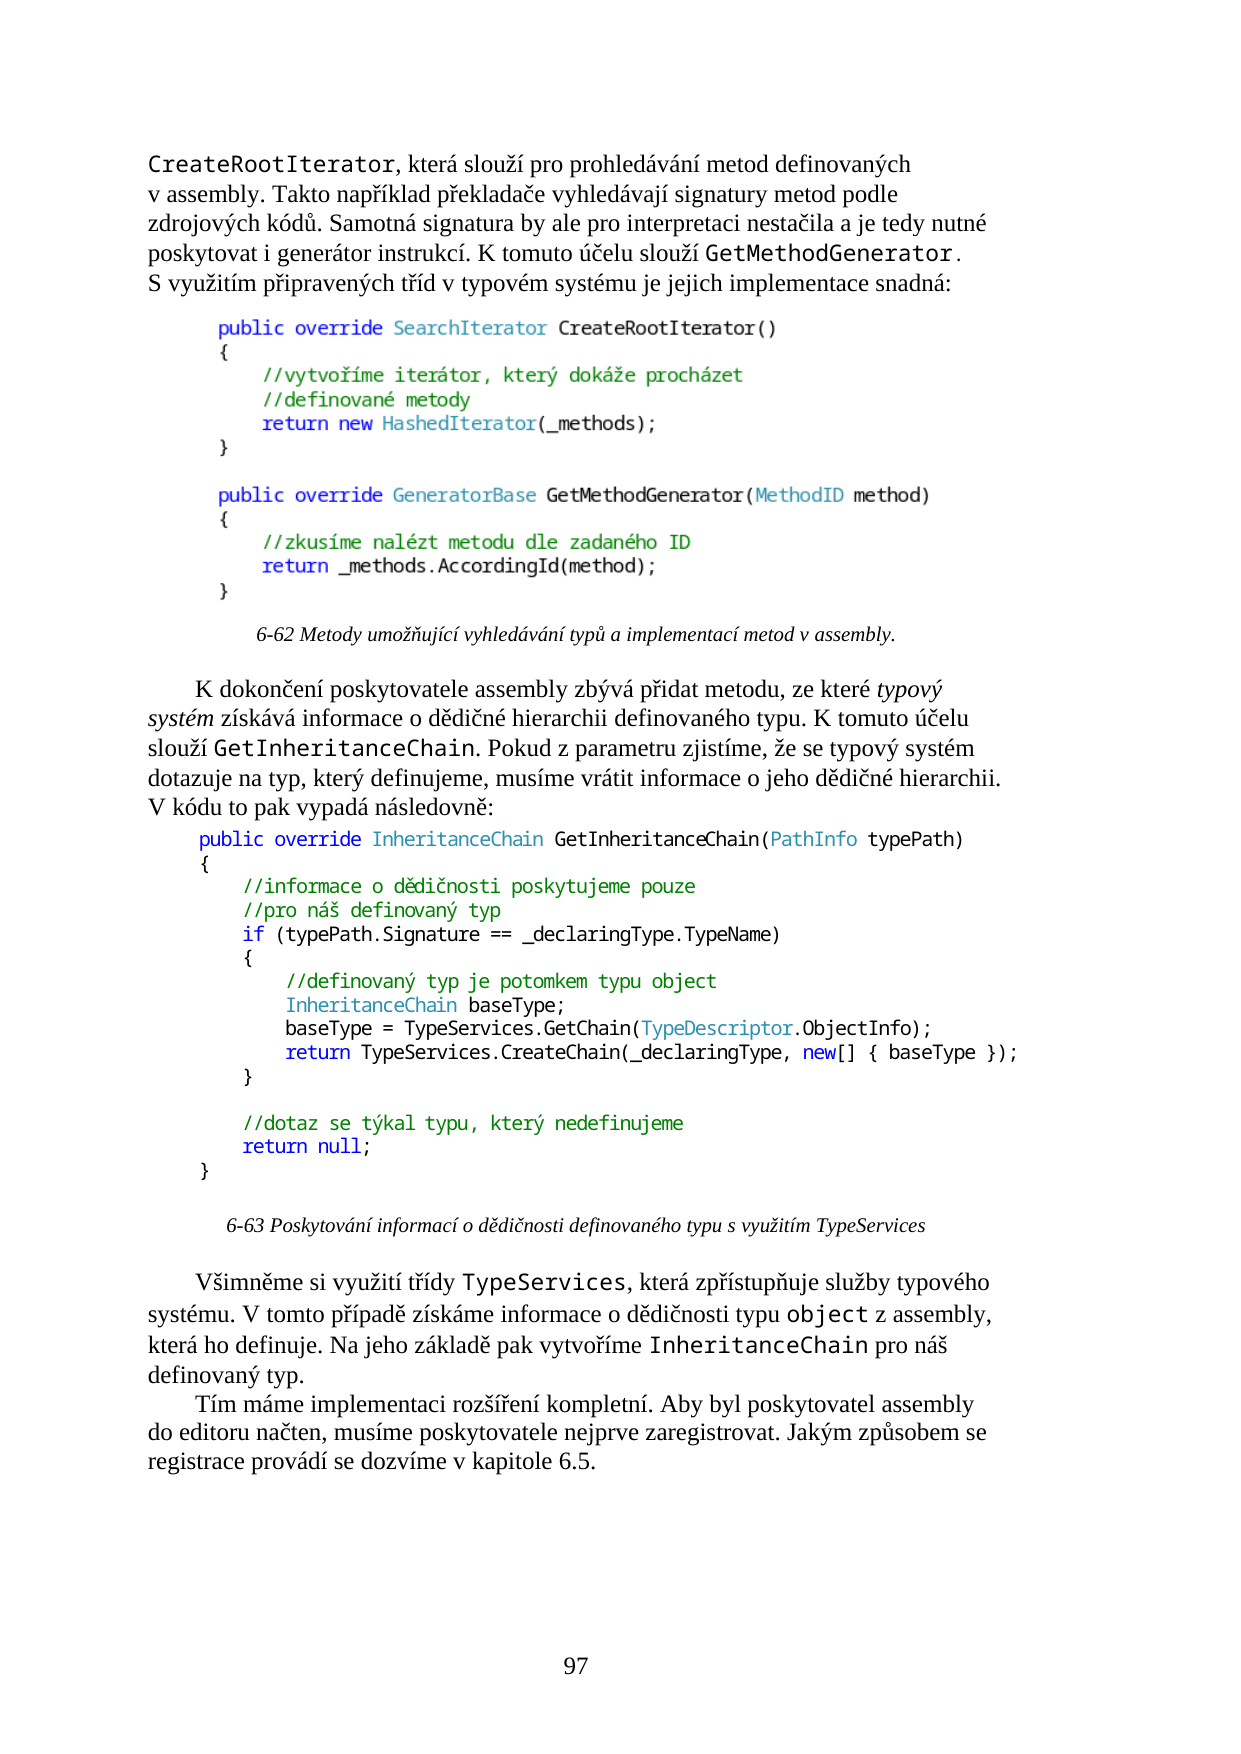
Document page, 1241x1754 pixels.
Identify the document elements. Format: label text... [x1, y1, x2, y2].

text Všimněme si využití třídy TypeServices, která zpřístupňuje služby typového systému. V tomto případě získáme informace o dědičnosti typu object z assembly, která ho definuje. Na jeho základě pak vytvoříme InheritanceChain pro náš definovaný typ. [148, 1266, 1004, 1389]
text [148, 148, 1004, 296]
text K dokončení poskytovatele assembly zbývá přidat metodu, ze které typový systém získává informace o dědičné hierarchii definovaného typu. K tomuto účelu slouží GetInheritanceChain. Pokud z parametru zjistíme, že se typový systém dotazuje na typ, který definujeme, musíme vrátit informace o jeho dědičné hierarchii. V kódu to pak vypadá následovně: [148, 674, 1004, 821]
text Tím máme implementaci rozšíření kompletní. Aby byl poskytovatel assembly do editoru načten, musíme poskytovatele nejprve zaregistrovat. Jakým způsobem se registrace provádí se dozvíme v kapitole 6.5. [148, 1389, 1004, 1475]
